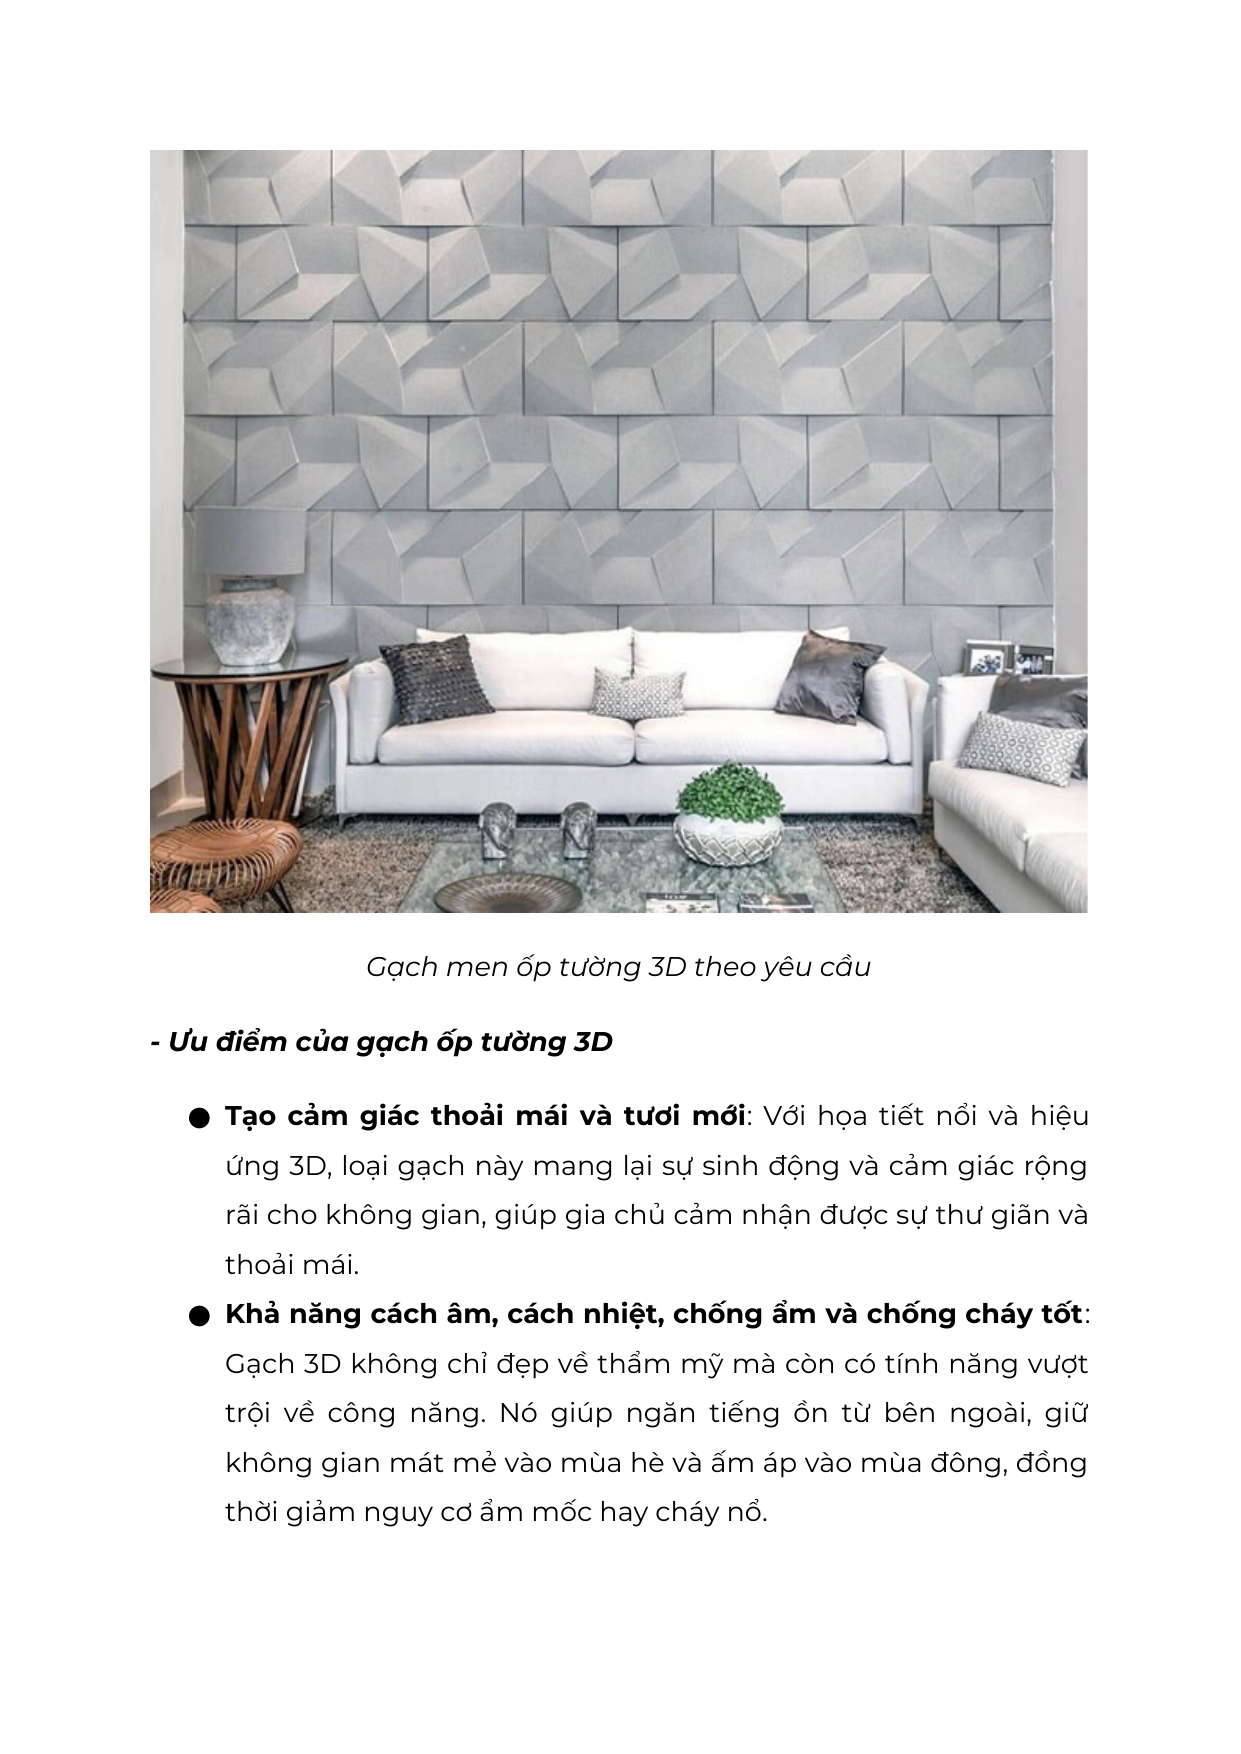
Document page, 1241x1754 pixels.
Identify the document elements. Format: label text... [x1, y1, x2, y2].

list Khả năng cách âm, cách nhiệt, chống ẩm và chống cháy tốt: Gạch 3D không chỉ đẹp về thẩm mỹ mà còn có tính năng vượt trội về công năng. Nó giúp ngăn tiếng ồn từ bên ngoài, giữ không gian mát mẻ vào mùa hè và ấm áp vào mùa đông, đồng thời giảm nguy cơ ẩm mốc hay cháy nổ. [187, 1297, 1090, 1528]
list Tạo cảm giác thoải mái và tươi mới: Với họa tiết nổi và hiệu ứng 3D, loại gạch này mang lại sự sinh động và cảm giác rộng rãi cho không gian, giúp gia chủ cảm nhận được sự thư giãn và thoải mái. [187, 1099, 1090, 1281]
picture [150, 150, 1088, 913]
text - Ưu điểm của gạch ốp tường 3D [150, 1025, 1090, 1058]
text Gạch men ốp tường 3D theo yêu cầu [150, 951, 1090, 984]
